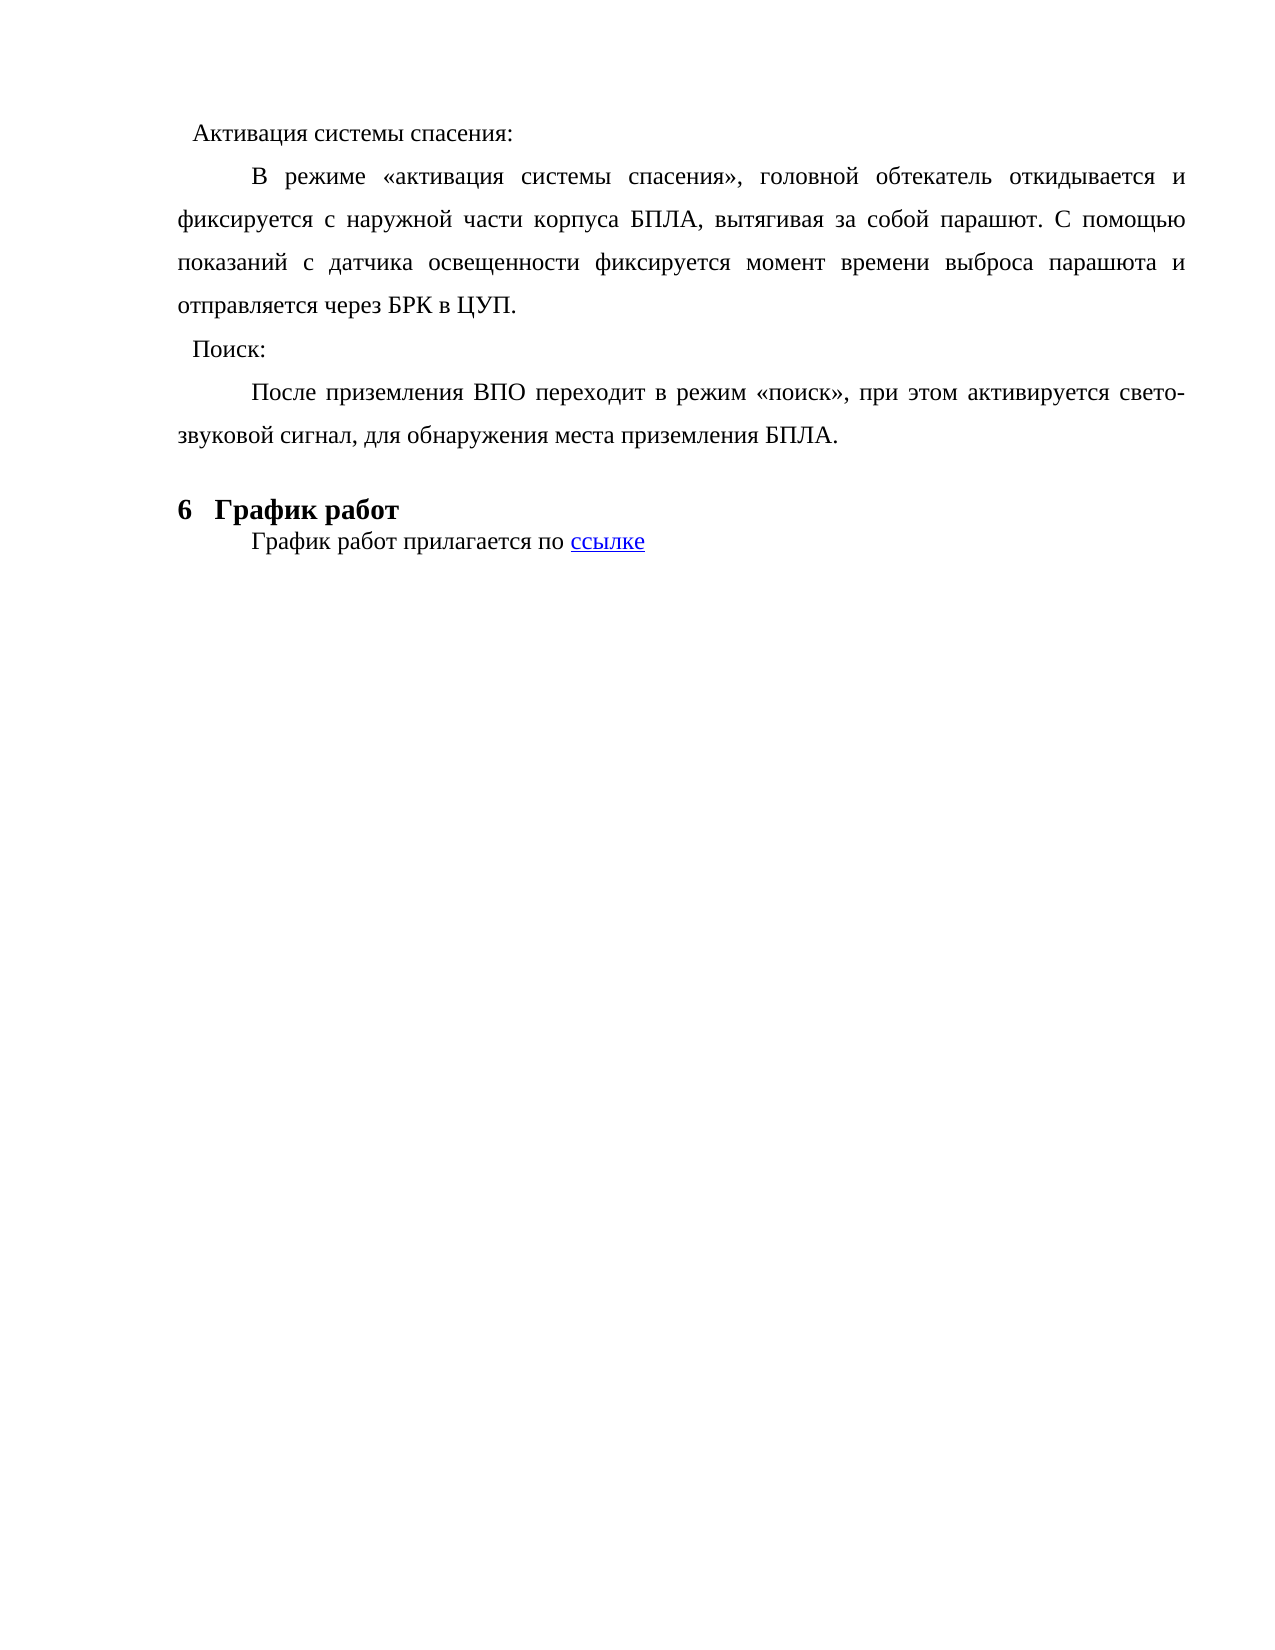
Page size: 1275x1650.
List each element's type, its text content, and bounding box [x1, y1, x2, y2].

text После приземления ВПО переходит в режим «поиск», при этом активируется свето-звуковой сигнал, для обнаружения места приземления БПЛА. [177, 377, 1186, 449]
text Поиск: [177, 334, 1186, 362]
text График работ прилагается по ссылке [177, 526, 1186, 554]
text В режиме «активация системы спасения», головной обтекатель откидывается и фиксируется с наружной части корпуса БПЛА, вытягивая за собой парашют. С помощью показаний с датчика освещенности фиксируется момент времени выброса парашюта и отправляется через БРК в ЦУП. [177, 161, 1186, 319]
text Активация системы спасения: [177, 118, 1186, 147]
subtitle График работ [177, 492, 1186, 526]
